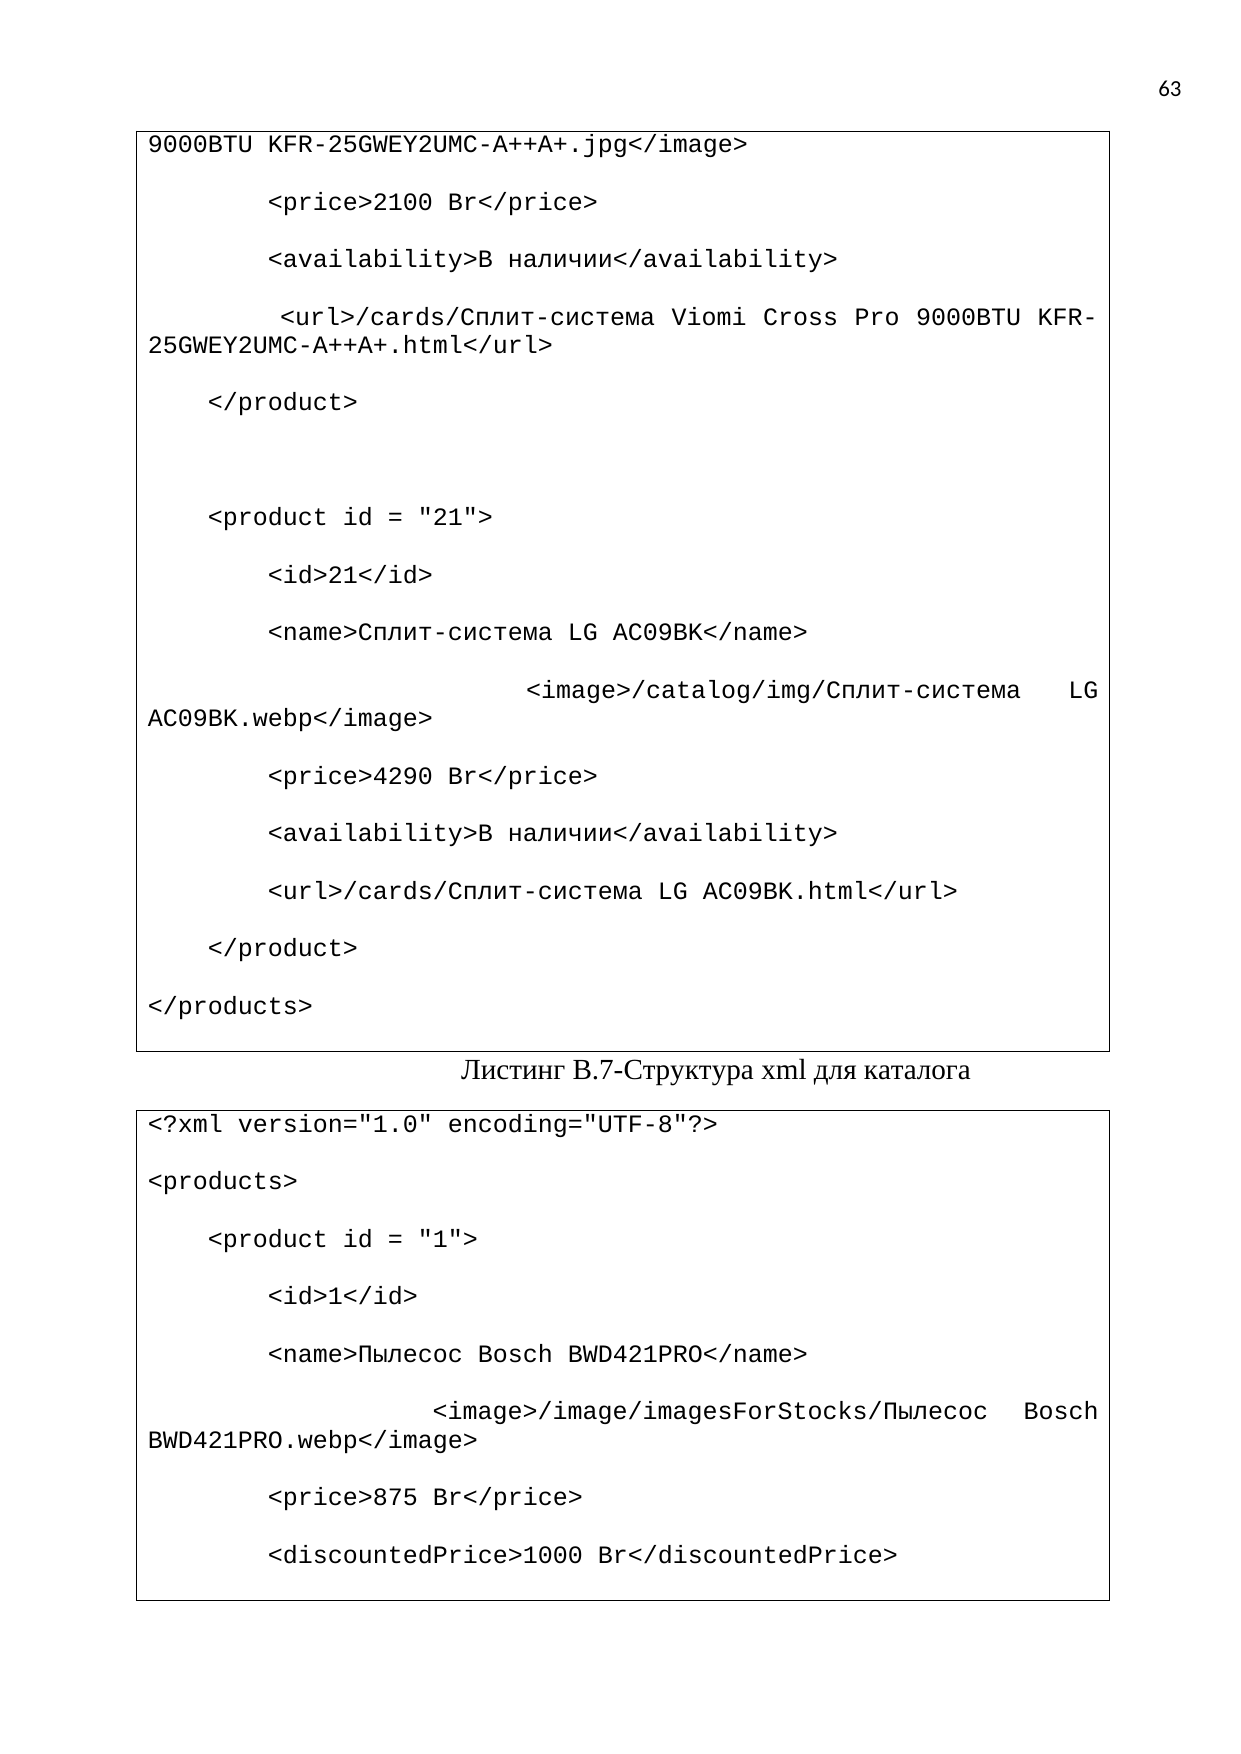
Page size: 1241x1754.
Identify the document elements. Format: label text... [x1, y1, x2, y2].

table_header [137, 1111, 1109, 1600]
text Листинг В.7-Структура xml для каталога [136, 1052, 1181, 1085]
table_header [137, 132, 1109, 1051]
